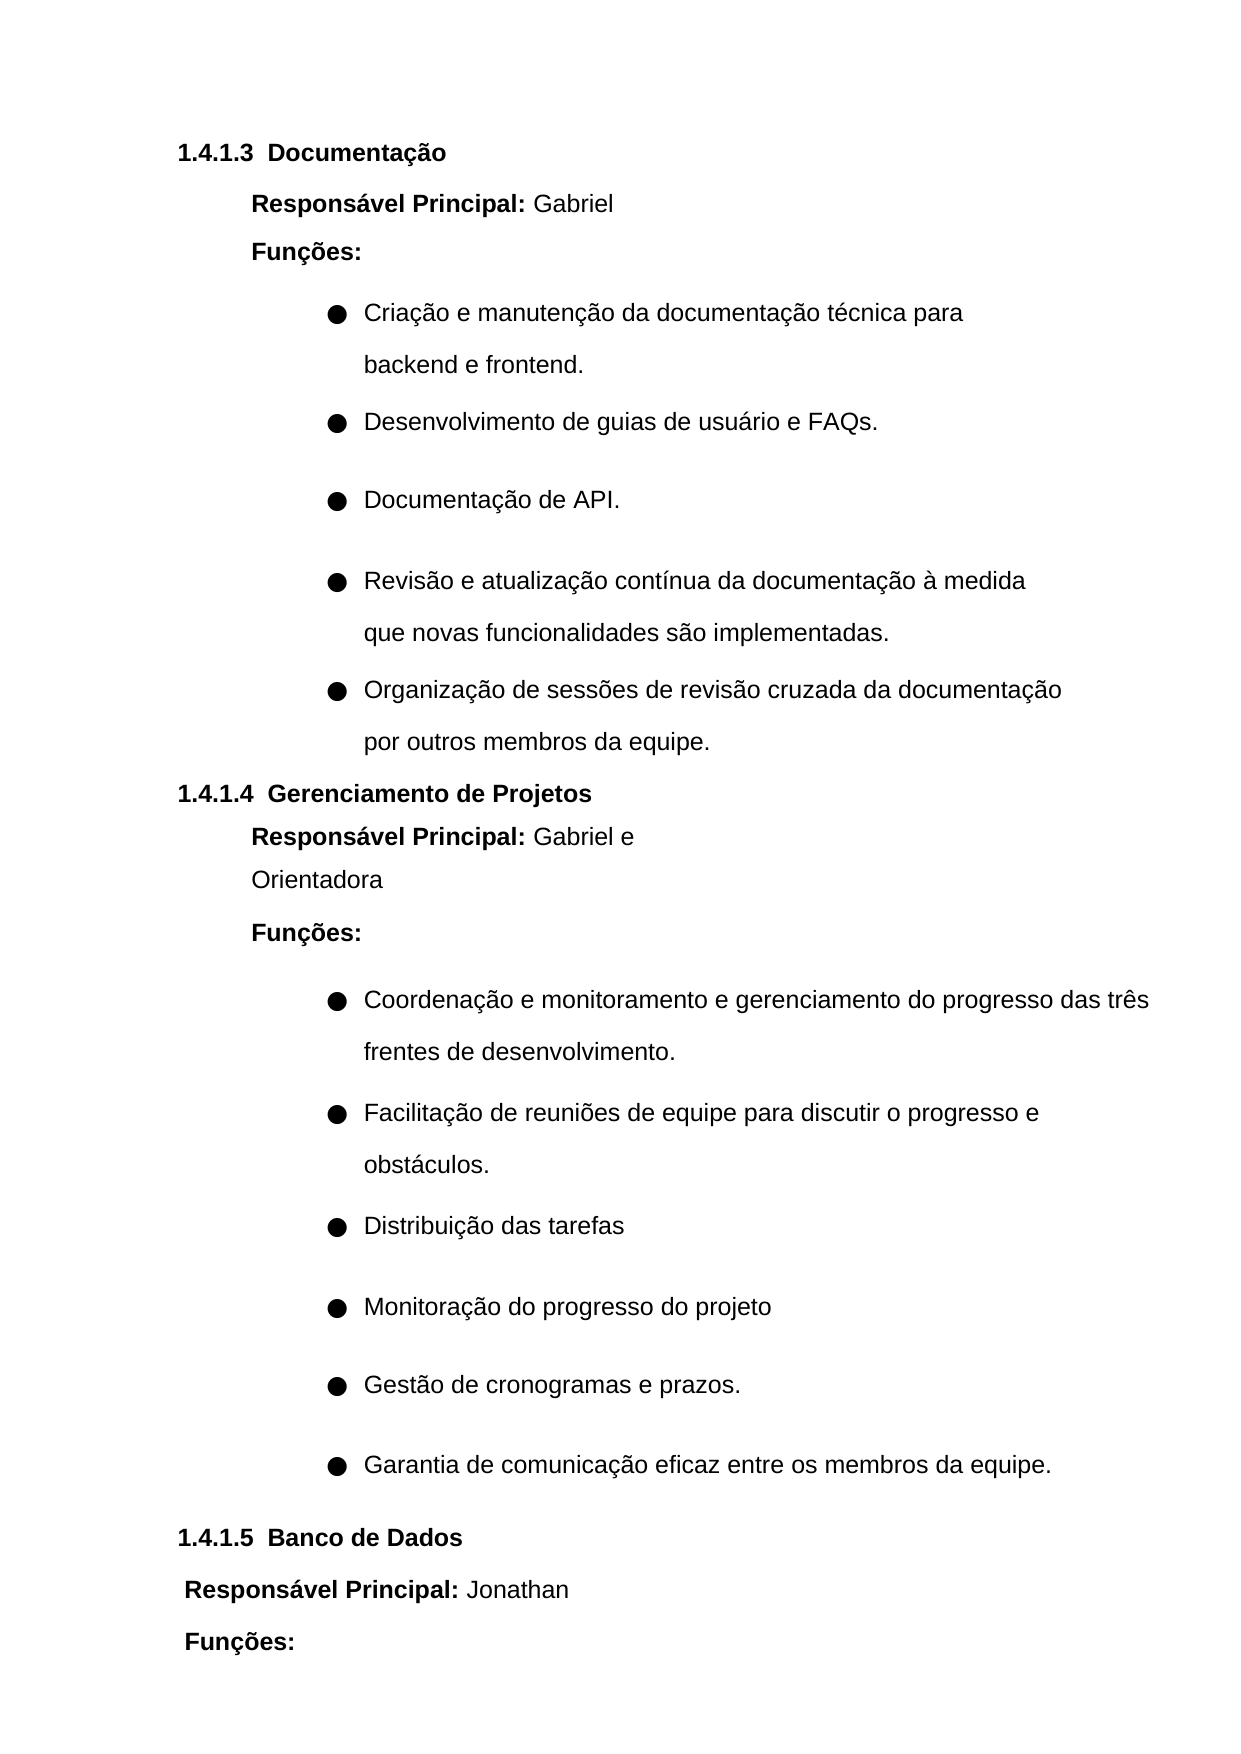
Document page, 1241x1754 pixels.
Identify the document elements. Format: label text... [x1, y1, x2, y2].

list Garantia de comunicação eficaz entre os membros da equipe. [326, 1437, 1178, 1488]
list Gerenciamento de Projetos Responsável Principal: Gabriel e Orientadora [177, 779, 750, 894]
list Criação e manutenção da documentação técnica para backend e frontend. [326, 284, 1063, 378]
text Responsável Principal: Gabriel [251, 189, 1178, 218]
text Funções: [251, 918, 750, 946]
list Documentação de API. [326, 471, 1178, 522]
list Facilitação de reuniões de equipe para discutir o progresso e obstáculos. [326, 1084, 1062, 1179]
subtitle Funções: [251, 236, 1178, 265]
list Monitoração do progresso do projeto [326, 1278, 1062, 1330]
subtitle Documentação [177, 137, 1178, 166]
list Coordenação e monitoramento e gerenciamento do progresso das três frentes de desenvolvimento. [326, 971, 1178, 1066]
list Desenvolvimento de guias de usuário e FAQs. [326, 394, 1178, 445]
list Organização de sessões de revisão cruzada da documentação por outros membros da equipe. [326, 662, 1063, 756]
text Funções: [177, 1627, 750, 1656]
list Distribuição das tarefas [326, 1197, 1062, 1248]
text Responsável Principal: Jonathan [177, 1575, 750, 1604]
list Revisão e atualização contínua da documentação à medida que novas funcionalidades são implementadas. [326, 552, 1063, 647]
list Gestão de cronogramas e prazos. [326, 1356, 1178, 1407]
list Banco de Dados [177, 1523, 750, 1552]
